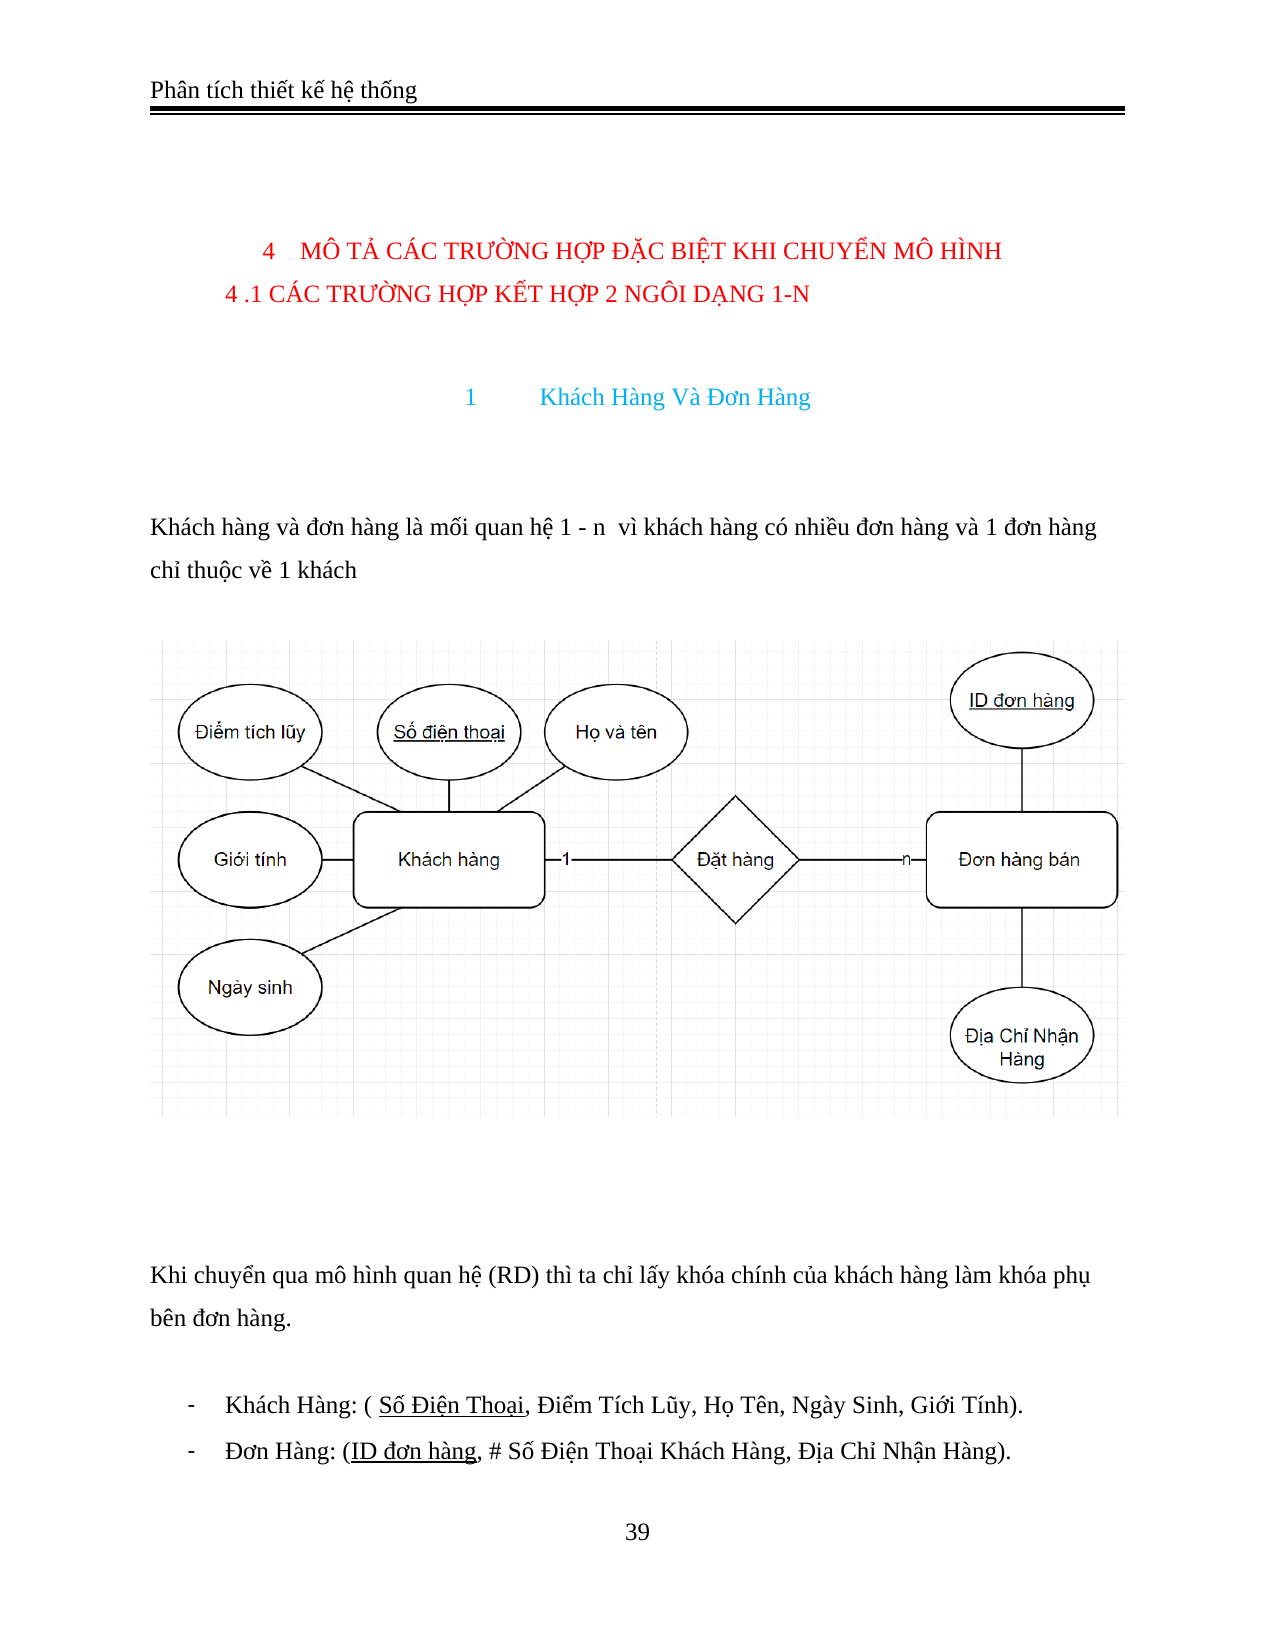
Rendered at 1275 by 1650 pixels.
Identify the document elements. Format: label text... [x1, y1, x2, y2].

picture [150, 641, 1125, 1117]
list 4 .1 CÁC TRƯỜNG HỢP KẾT HỢP 2 NGÔI DẠNG 1-N [225, 279, 1125, 308]
list MÔ TẢ CÁC TRƯỜNG HỢP ĐẶC BIỆT KHI CHUYỂN MÔ HÌNH [262, 236, 1125, 265]
list Khách Hàng: ( Số Điện Thoại, Điểm Tích Lũy, Họ Tên, Ngày Sinh, Giới Tính). [187, 1390, 1125, 1420]
text bên đơn hàng. [150, 1303, 1125, 1332]
text Khi chuyển qua mô hình quan hệ (RD) thì ta chỉ lấy khóa chính của khách hàng làm khóa phụ [150, 1260, 1125, 1289]
text Khách hàng và đơn hàng là mối quan hệ 1 - n vì khách hàng có nhiều đơn hàng và 1 đơn hàng chỉ thuộc về 1 khách [150, 512, 1125, 583]
text 1 Khách Hàng Và Đơn Hàng [150, 382, 1125, 411]
list Đơn Hàng: (ID đơn hàng, # Số Điện Thoại Khách Hàng, Địa Chỉ Nhận Hàng). [187, 1435, 1125, 1466]
